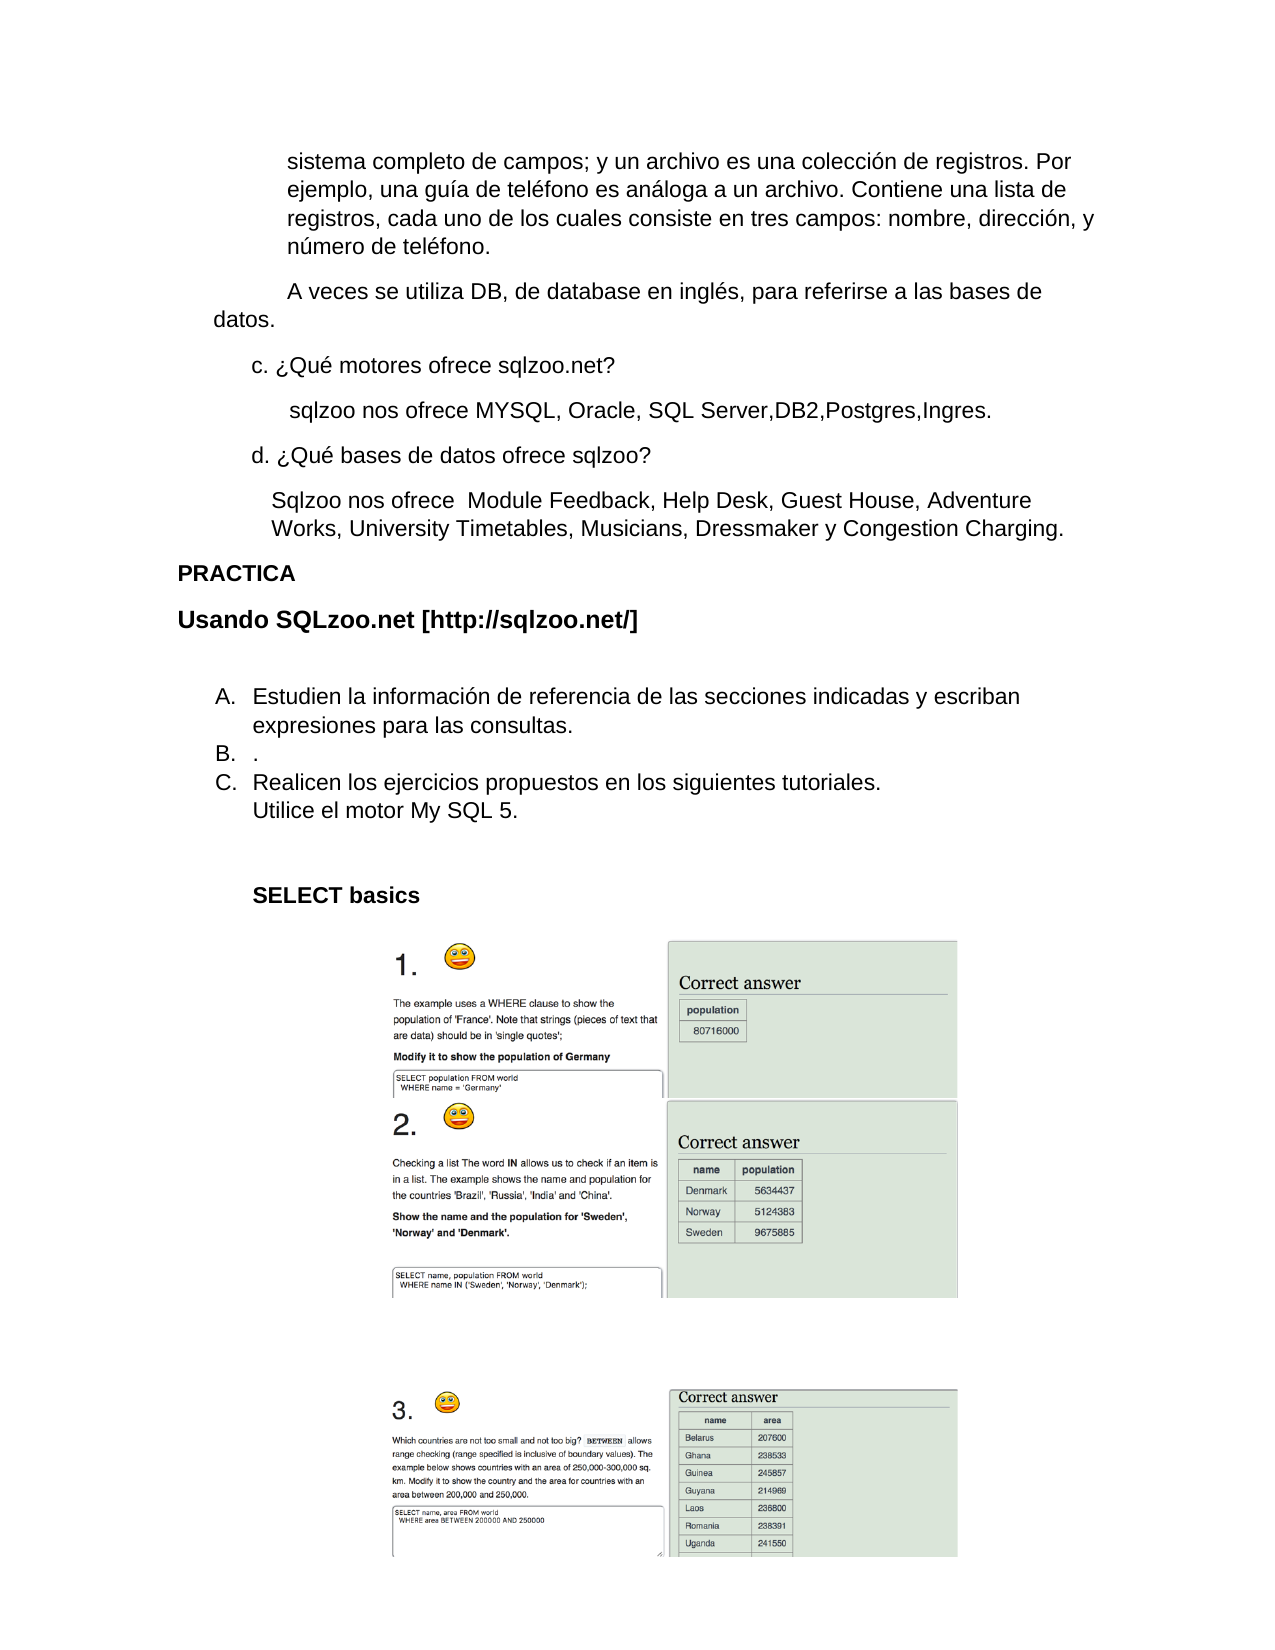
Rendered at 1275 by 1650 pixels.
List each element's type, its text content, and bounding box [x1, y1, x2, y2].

text c. ¿Qué motores ofrece sqlzoo.net? [177, 352, 1098, 378]
text A veces se utiliza DB, de database en inglés, para referirse a las bases de datos. [213, 278, 1098, 333]
text Sqlzoo nos ofrece Module Feedback, Help Desk, Guest House, Adventure Works, University Timetables, Musicians, Dressmaker y Congestion Charging. [271, 487, 1098, 542]
text Usando SQLzoo.net [http://sqlzoo.net/] [177, 606, 1098, 664]
list . [215, 740, 1098, 767]
list Estudien la información de referencia de las secciones indicadas y escriban expresiones para las consultas. [215, 683, 1098, 738]
picture [392, 1099, 958, 1298]
text sqlzoo nos ofrece MYSQL, Oracle, SQL Server,DB2,Postgres,Ingres. [177, 397, 1098, 423]
text PRACTICA [177, 560, 1098, 587]
text d. ¿Qué bases de datos ofrece sqlzoo? [177, 442, 1098, 468]
list Realicen los ejercicios propuestos en los siguientes tutoriales. [215, 769, 1098, 795]
picture [392, 1389, 958, 1557]
list Utilice el motor My SQL 5. [252, 797, 1098, 823]
picture [392, 939, 958, 1098]
list SELECT basics [252, 882, 1098, 909]
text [287, 148, 1098, 259]
